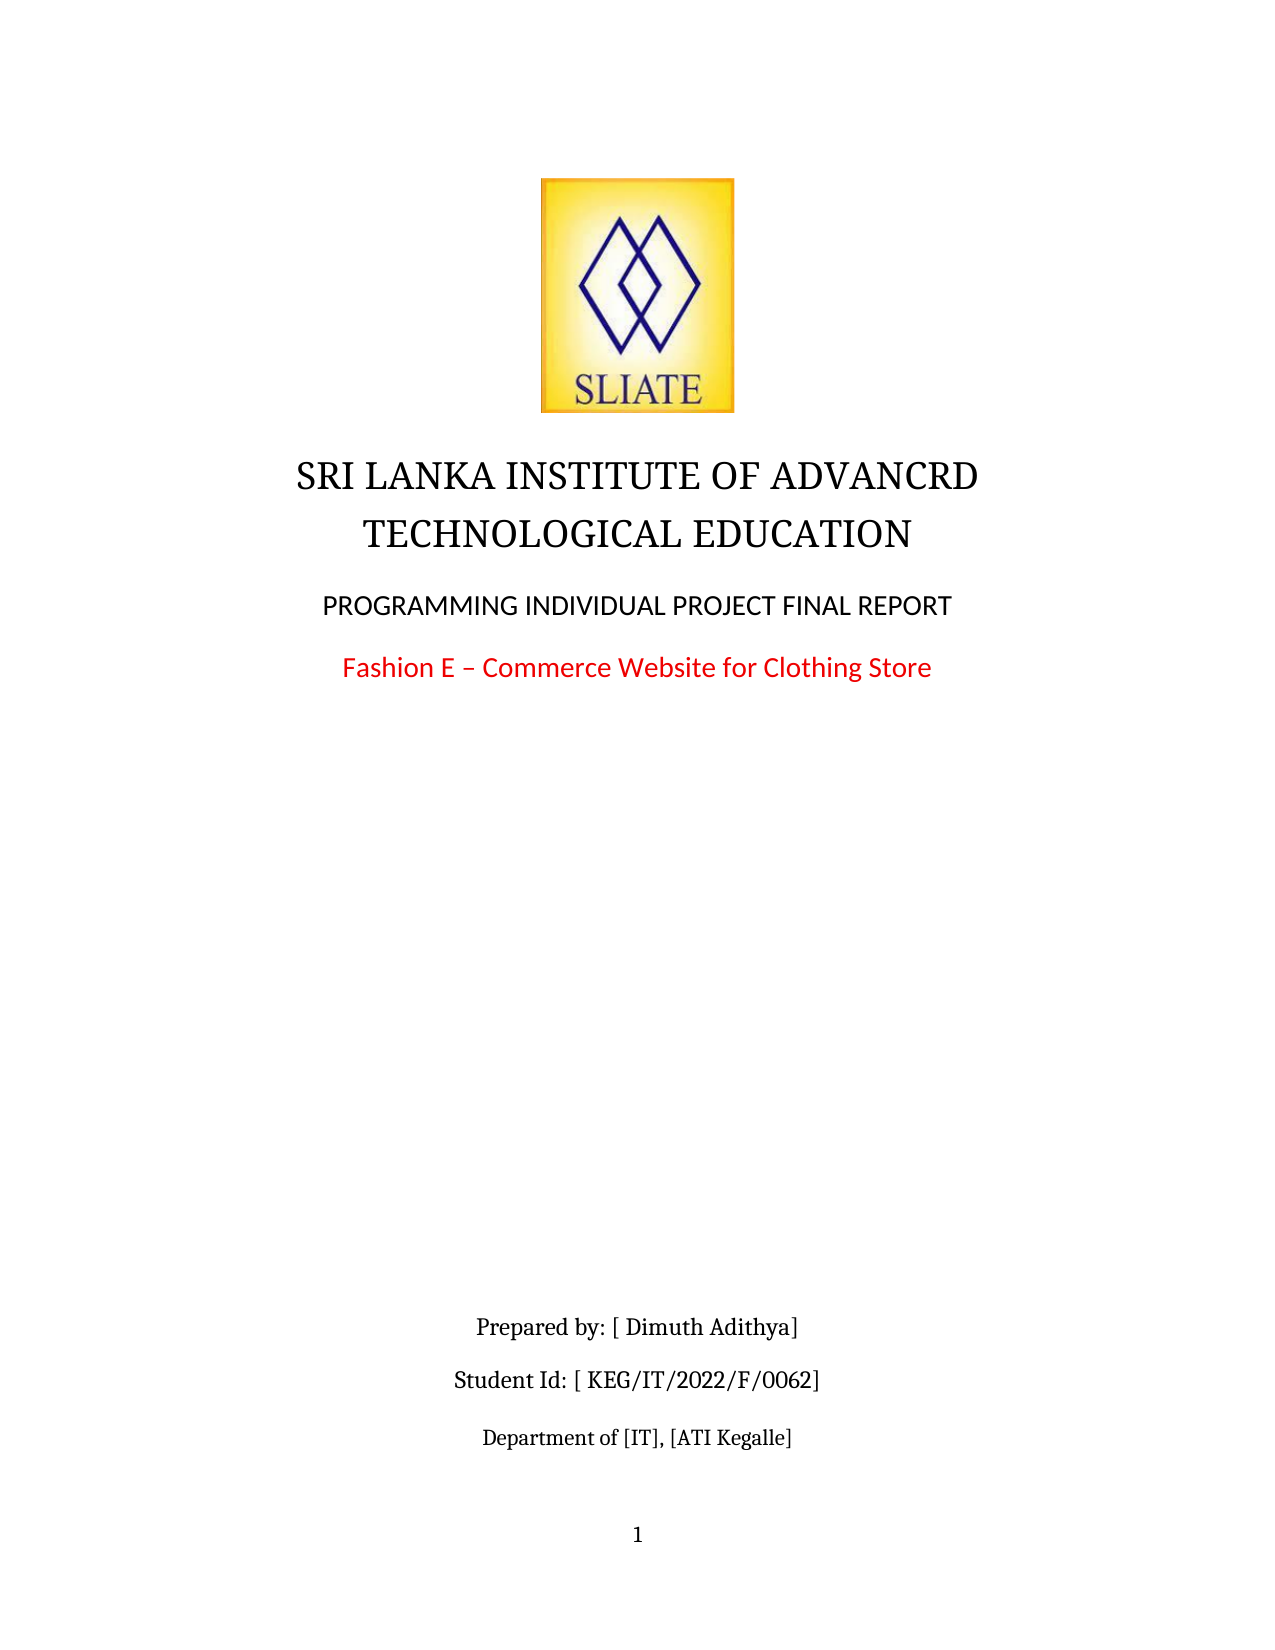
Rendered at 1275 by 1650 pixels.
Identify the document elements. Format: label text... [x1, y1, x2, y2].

text PROGRAMMING INDIVIDUAL PROJECT FINAL REPORT [150, 587, 1125, 623]
text Department of [IT], [ATI Kegalle] [150, 1424, 1125, 1451]
text Fashion E – Commerce Website for Clothing Store [150, 649, 1125, 684]
picture [540, 175, 735, 413]
text SRI LANKA INSTITUTE OF ADVANCRD TECHNOLOGICAL EDUCATION [150, 449, 1125, 559]
text Student Id: [ KEG/IT/2022/F/0062] [150, 1366, 1125, 1395]
text Prepared by: [ Dimuth Adithya] [150, 1313, 1125, 1341]
